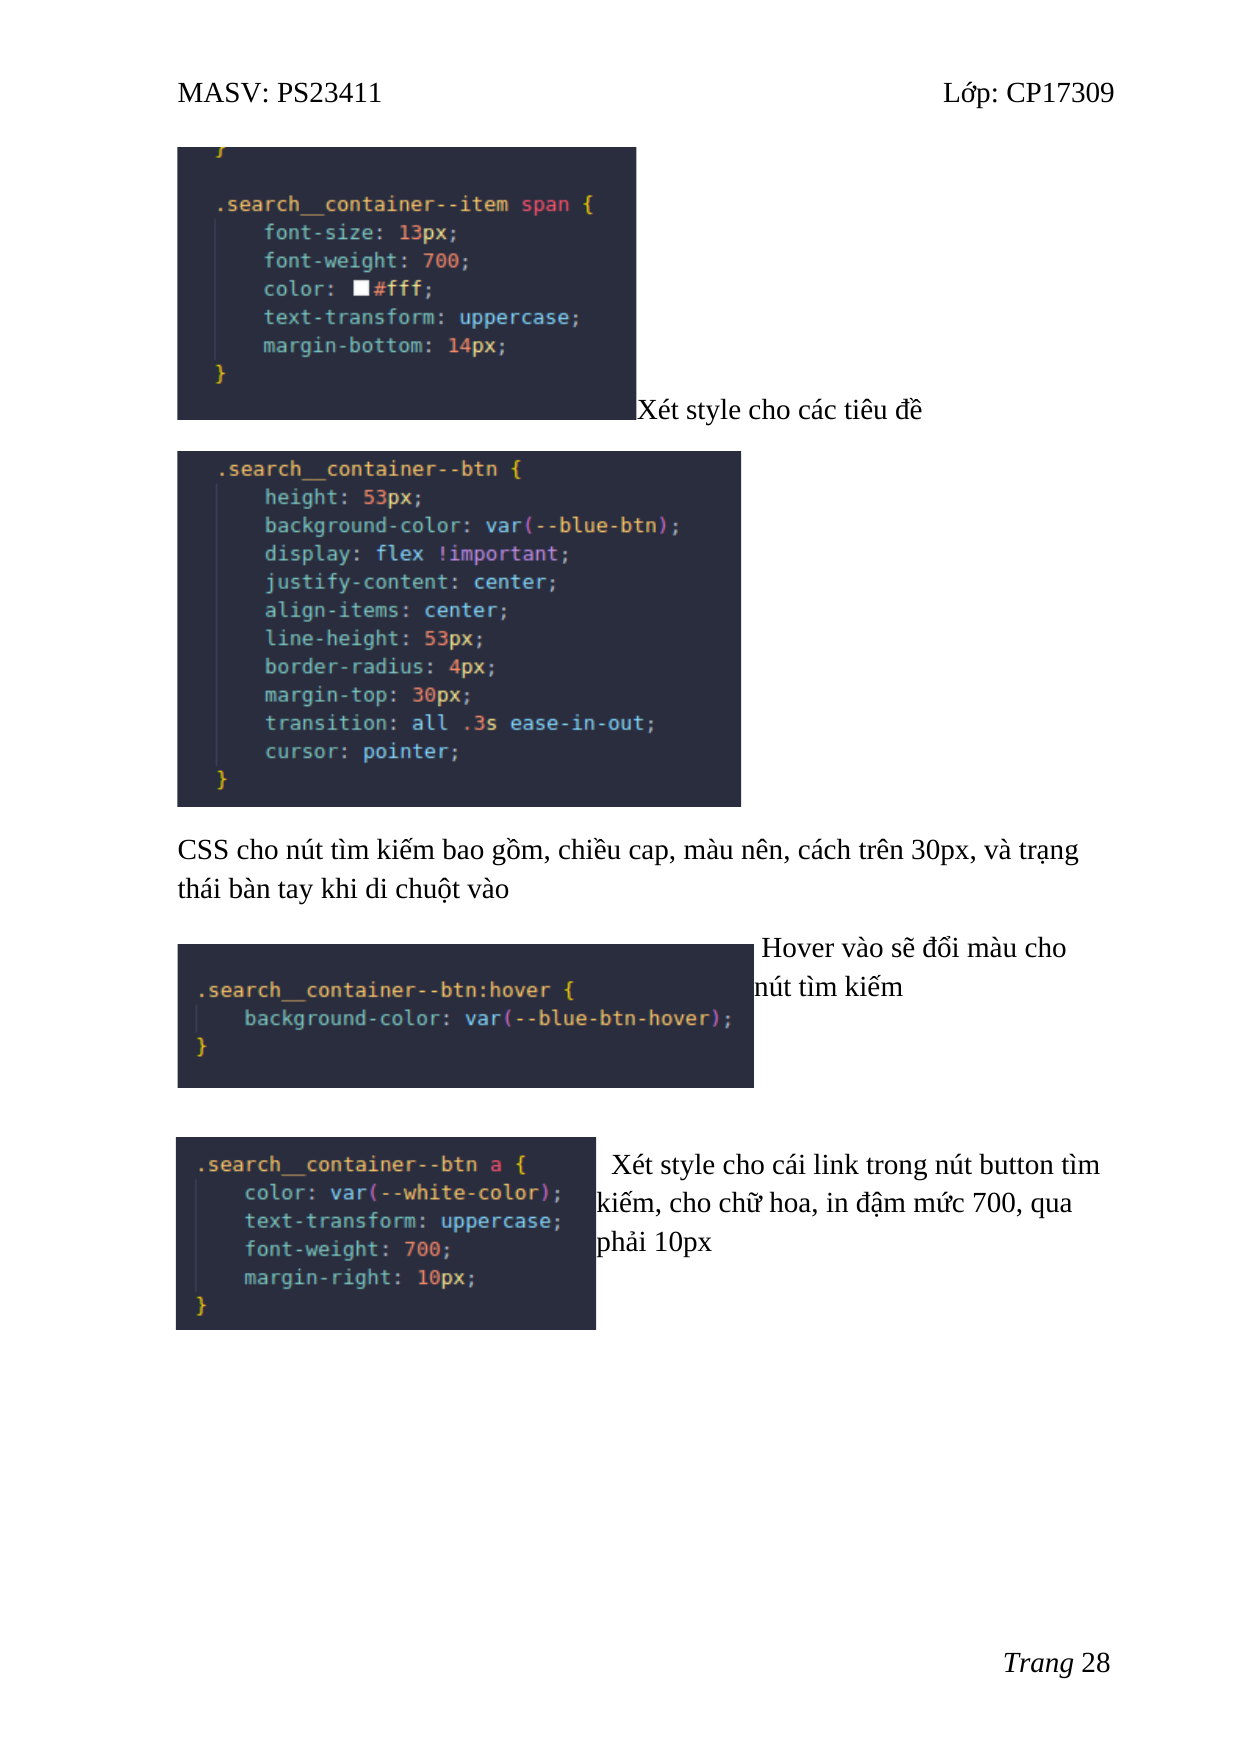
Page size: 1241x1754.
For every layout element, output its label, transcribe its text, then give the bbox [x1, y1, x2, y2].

picture [177, 944, 754, 1088]
text Xét style cho cái link trong nút button tìm kiếm, cho chữ hoa, in đậm mức 700, qua phải 10px [597, 1147, 1110, 1257]
text CSS cho nút tìm kiếm bao gồm, chiều cap, màu nên, cách trên 30px, và trạng thái bàn tay khi di chuột vào [177, 832, 1110, 904]
picture [175, 1137, 597, 1330]
picture [177, 147, 637, 420]
text Hover vào sẽ đổi màu cho nút tìm kiếm [177, 930, 1110, 1002]
picture [177, 451, 742, 807]
